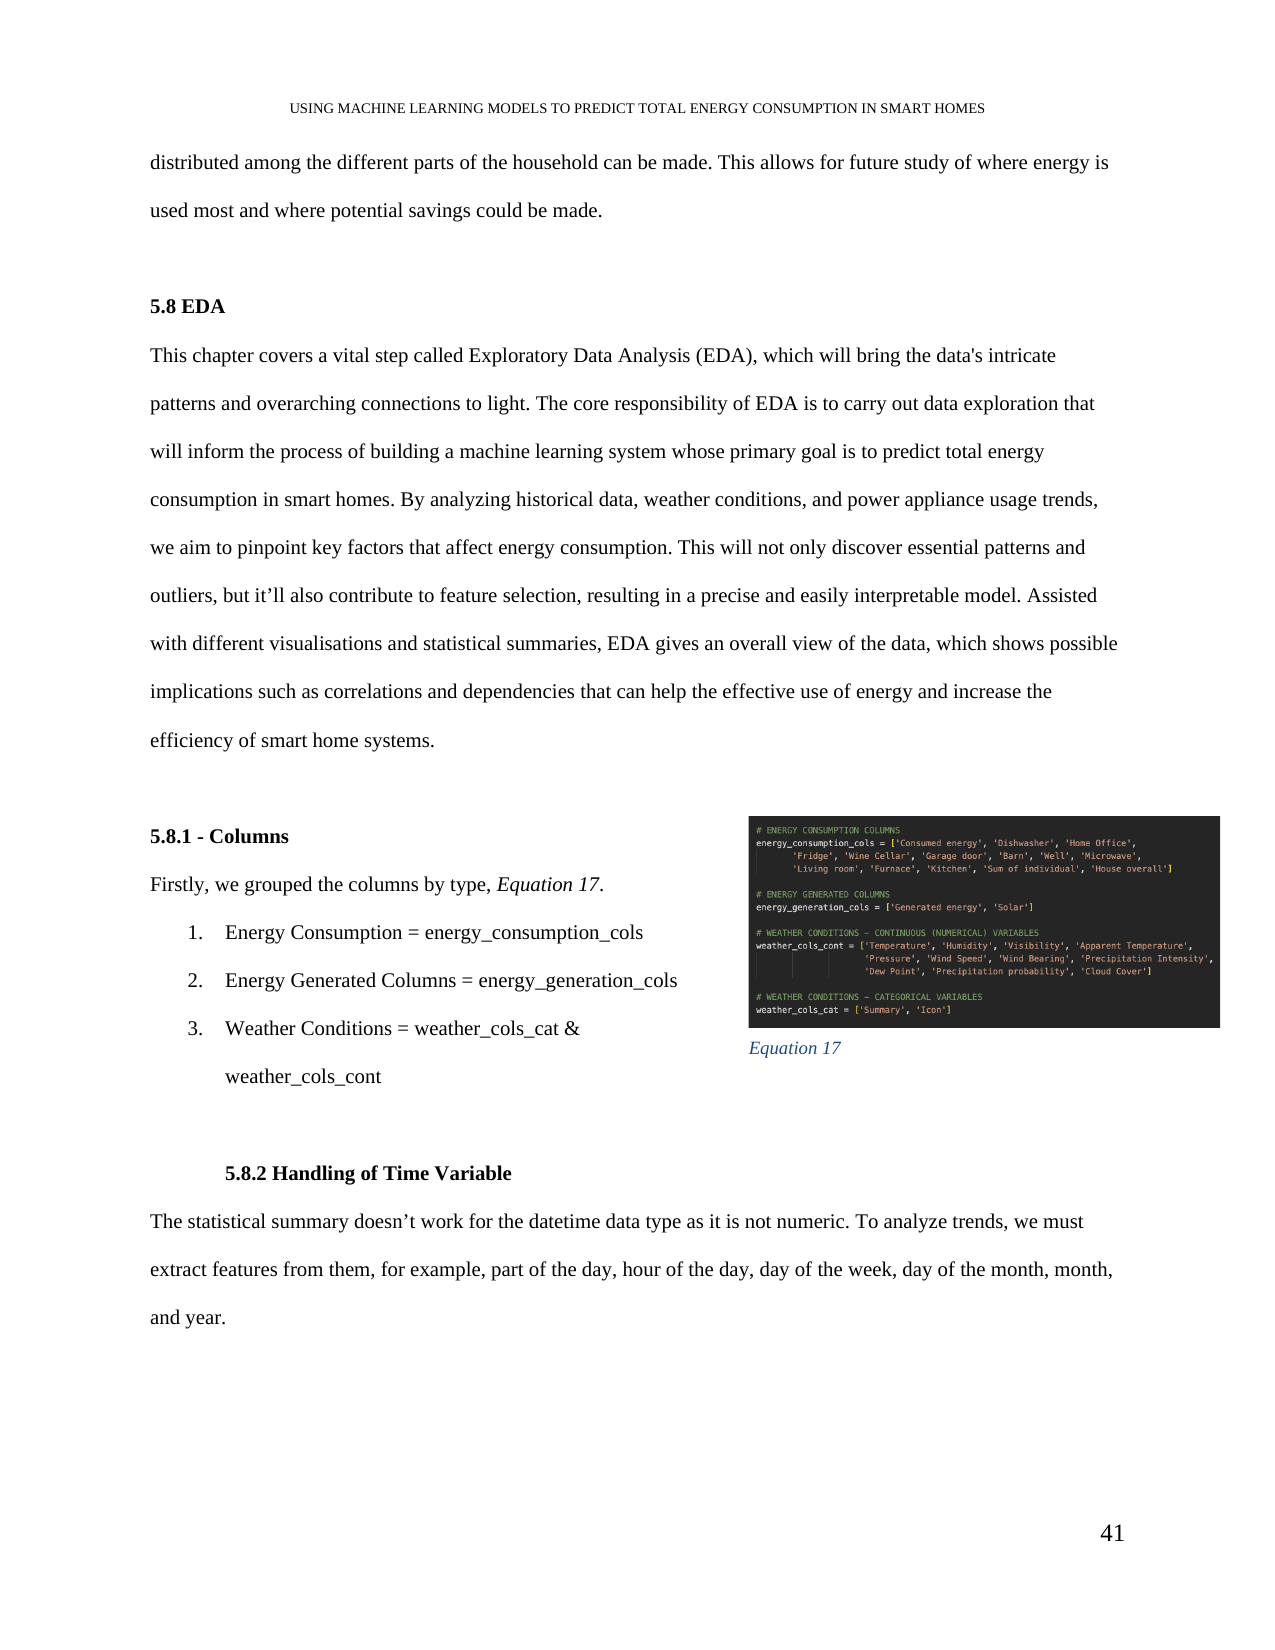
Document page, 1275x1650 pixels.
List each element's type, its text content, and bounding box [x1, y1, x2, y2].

subtitle 5.8.2 Handling of Time Variable [150, 1161, 1125, 1185]
subtitle 5.8.1 - Columns [150, 824, 748, 848]
text The statistical summary doesn’t work for the datetime data type as it is not numeric. To analyze trends, we must extract features from them, for example, part of the day, hour of the day, day of the week, day of the month, month, and year. [150, 1209, 1125, 1329]
subtitle 5.8 EDA [150, 294, 1125, 318]
text This chapter covers a vital step called Exploratory Data Analysis (EDA), which will bring the data's intricate patterns and overarching connections to light. The core responsibility of EDA is to carry out data exploration that will inform the process of building a machine learning system whose primary goal is to predict total energy consumption in smart homes. By analyzing historical data, weather conditions, and power appliance usage trends, we aim to pinpoint key factors that affect energy consumption. This will not only discover essential patterns and outliers, but it’ll also contribute to feature selection, resulting in a precise and easily interpretable model. Assisted with different visualisations and statistical summaries, EDA gives an overall view of the data, which shows possible implications such as correlations and dependencies that can help the effective use of energy and increase the efficiency of smart home systems. [150, 342, 1125, 752]
list Weather Conditions = weather_cols_cat & weather_cols_cont [187, 1016, 1125, 1088]
list Energy Generated Columns = energy_generation_cols [187, 968, 748, 992]
text Firstly, we grouped the columns by type, Equation 17. [150, 872, 748, 896]
list Energy Consumption = energy_consumption_cols [187, 920, 748, 944]
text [150, 150, 1125, 222]
picture [748, 816, 1221, 1028]
